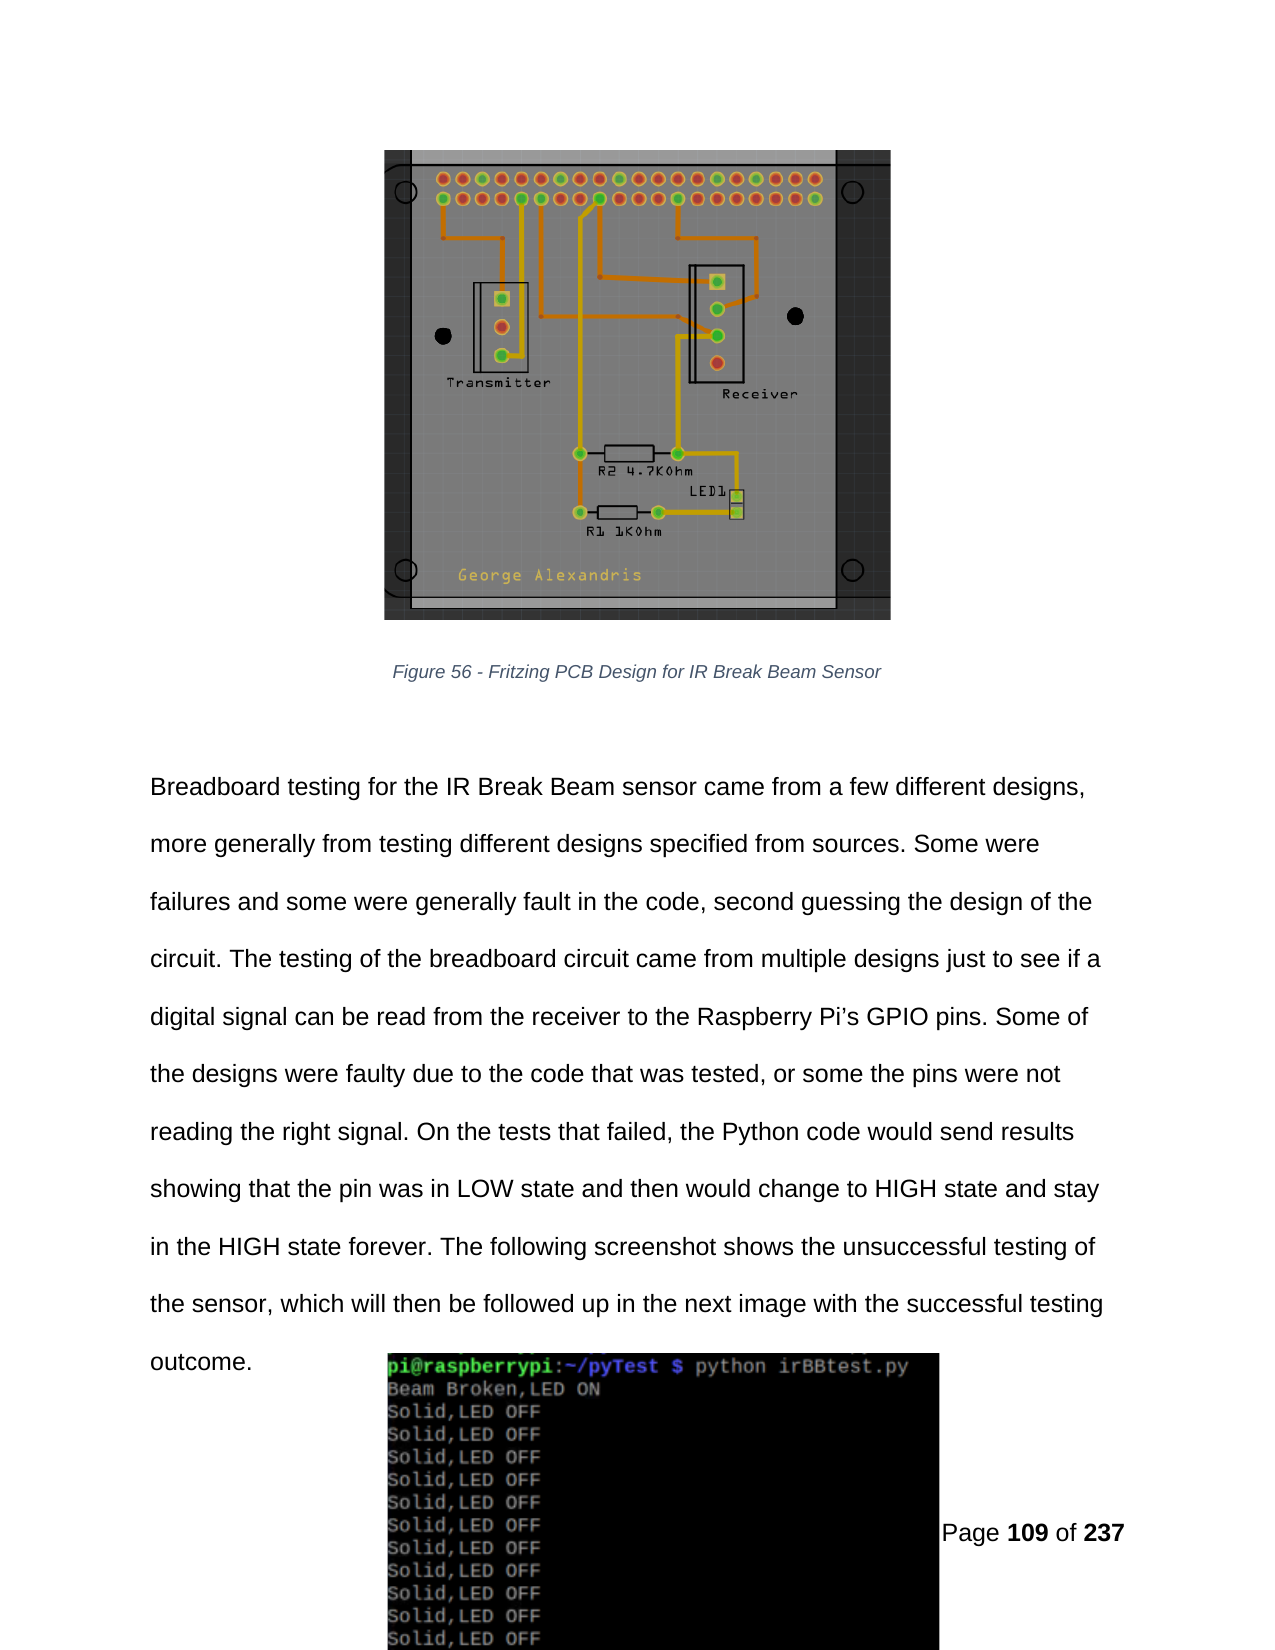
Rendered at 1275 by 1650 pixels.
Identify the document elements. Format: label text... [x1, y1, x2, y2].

text Breadboard testing for the IR Break Beam sensor came from a few different designs, more generally from testing different designs specified from sources. Some were failures and some were generally fault in the code, second guessing the design of the circuit. The testing of the breadboard circuit came from multiple designs just to see if a digital signal can be read from the receiver to the Raspberry Pi’s GPIO pins. Some of the designs were faulty due to the code that was tested, or some the pins were not reading the right signal. On the tests that failed, the Python code would send results showing that the pin was in LOW state and then would change to HIGH state and stay in the HIGH state forever. The following screenshot shows the unsuccessful testing of the sensor, which will then be followed up in the next image with the successful testing outcome. [150, 772, 1125, 1376]
picture [384, 150, 891, 620]
text Figure 56 - Fritzing PCB Design for IR Break Beam Sensor [150, 661, 1125, 682]
picture [387, 1353, 940, 1650]
